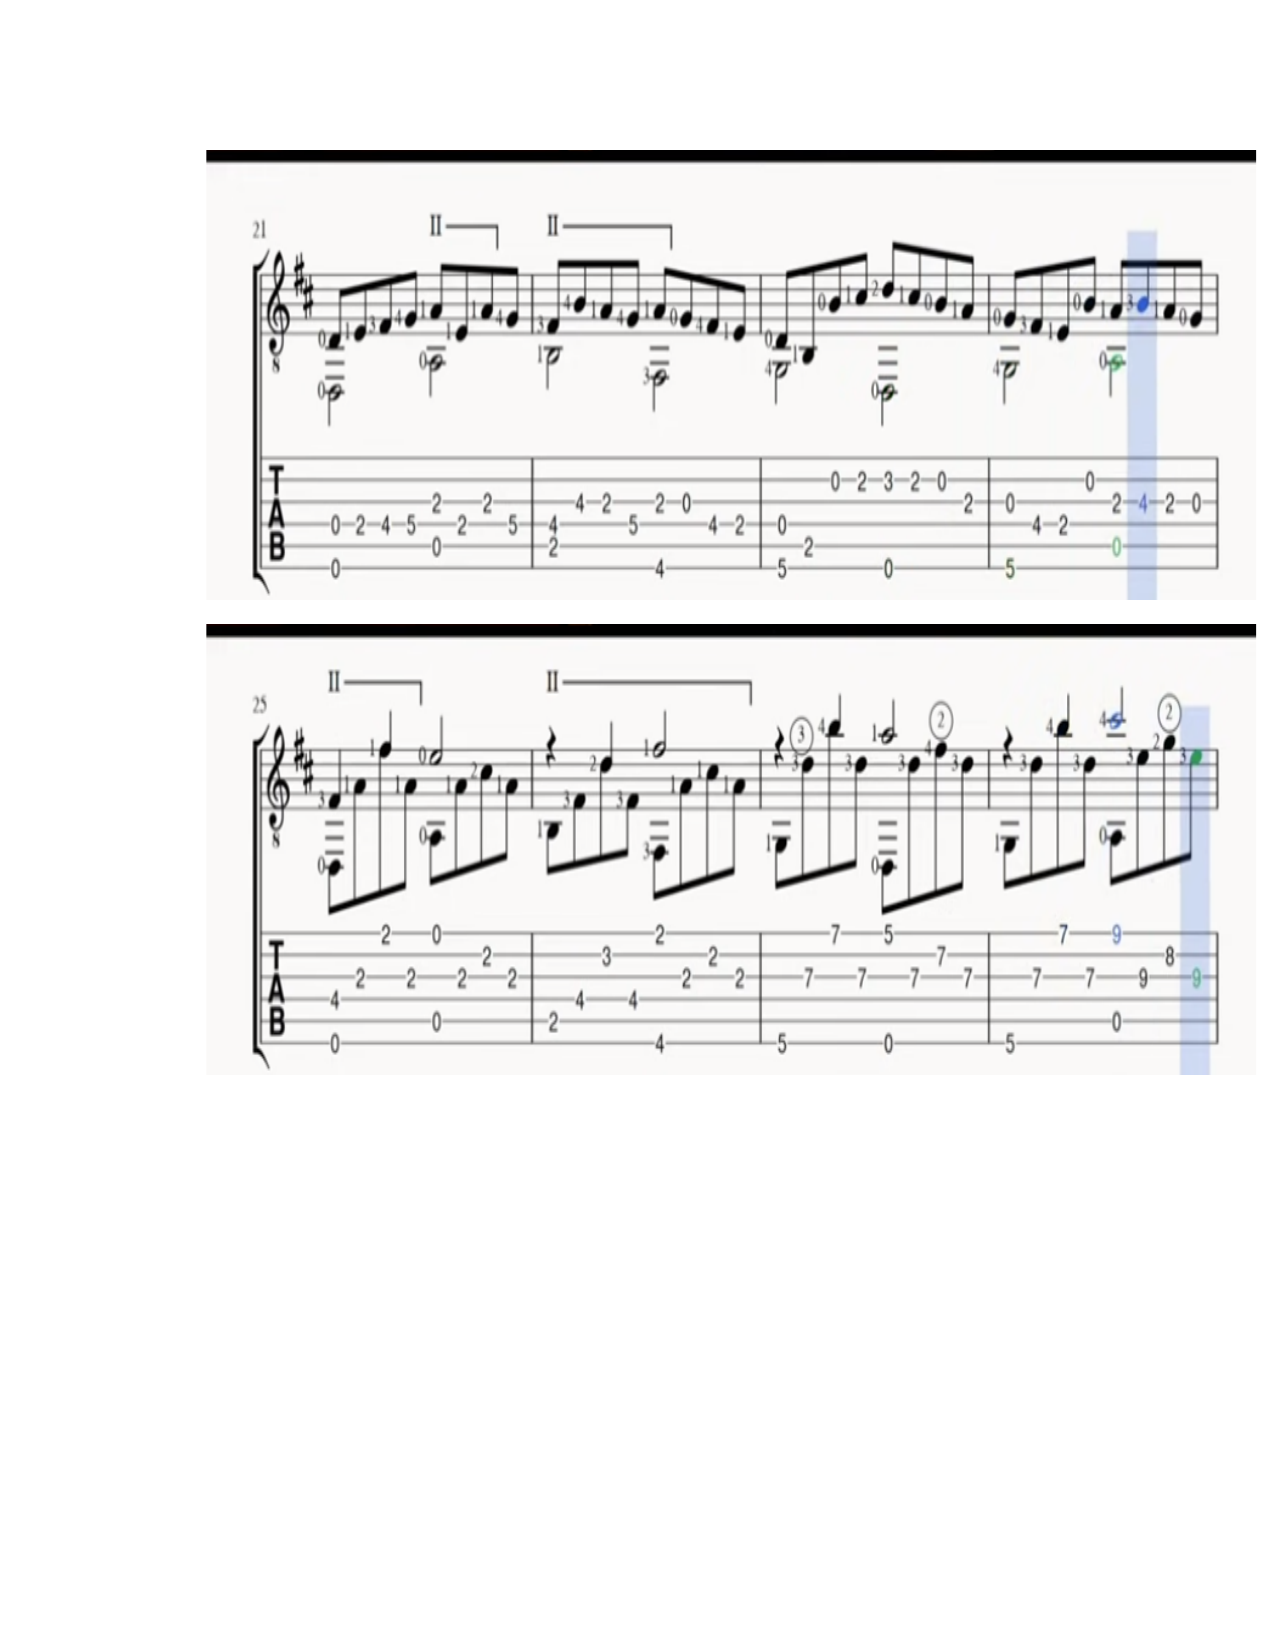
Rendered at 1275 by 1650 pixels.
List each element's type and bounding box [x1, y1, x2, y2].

picture [206, 624, 1257, 1075]
picture [206, 150, 1257, 600]
